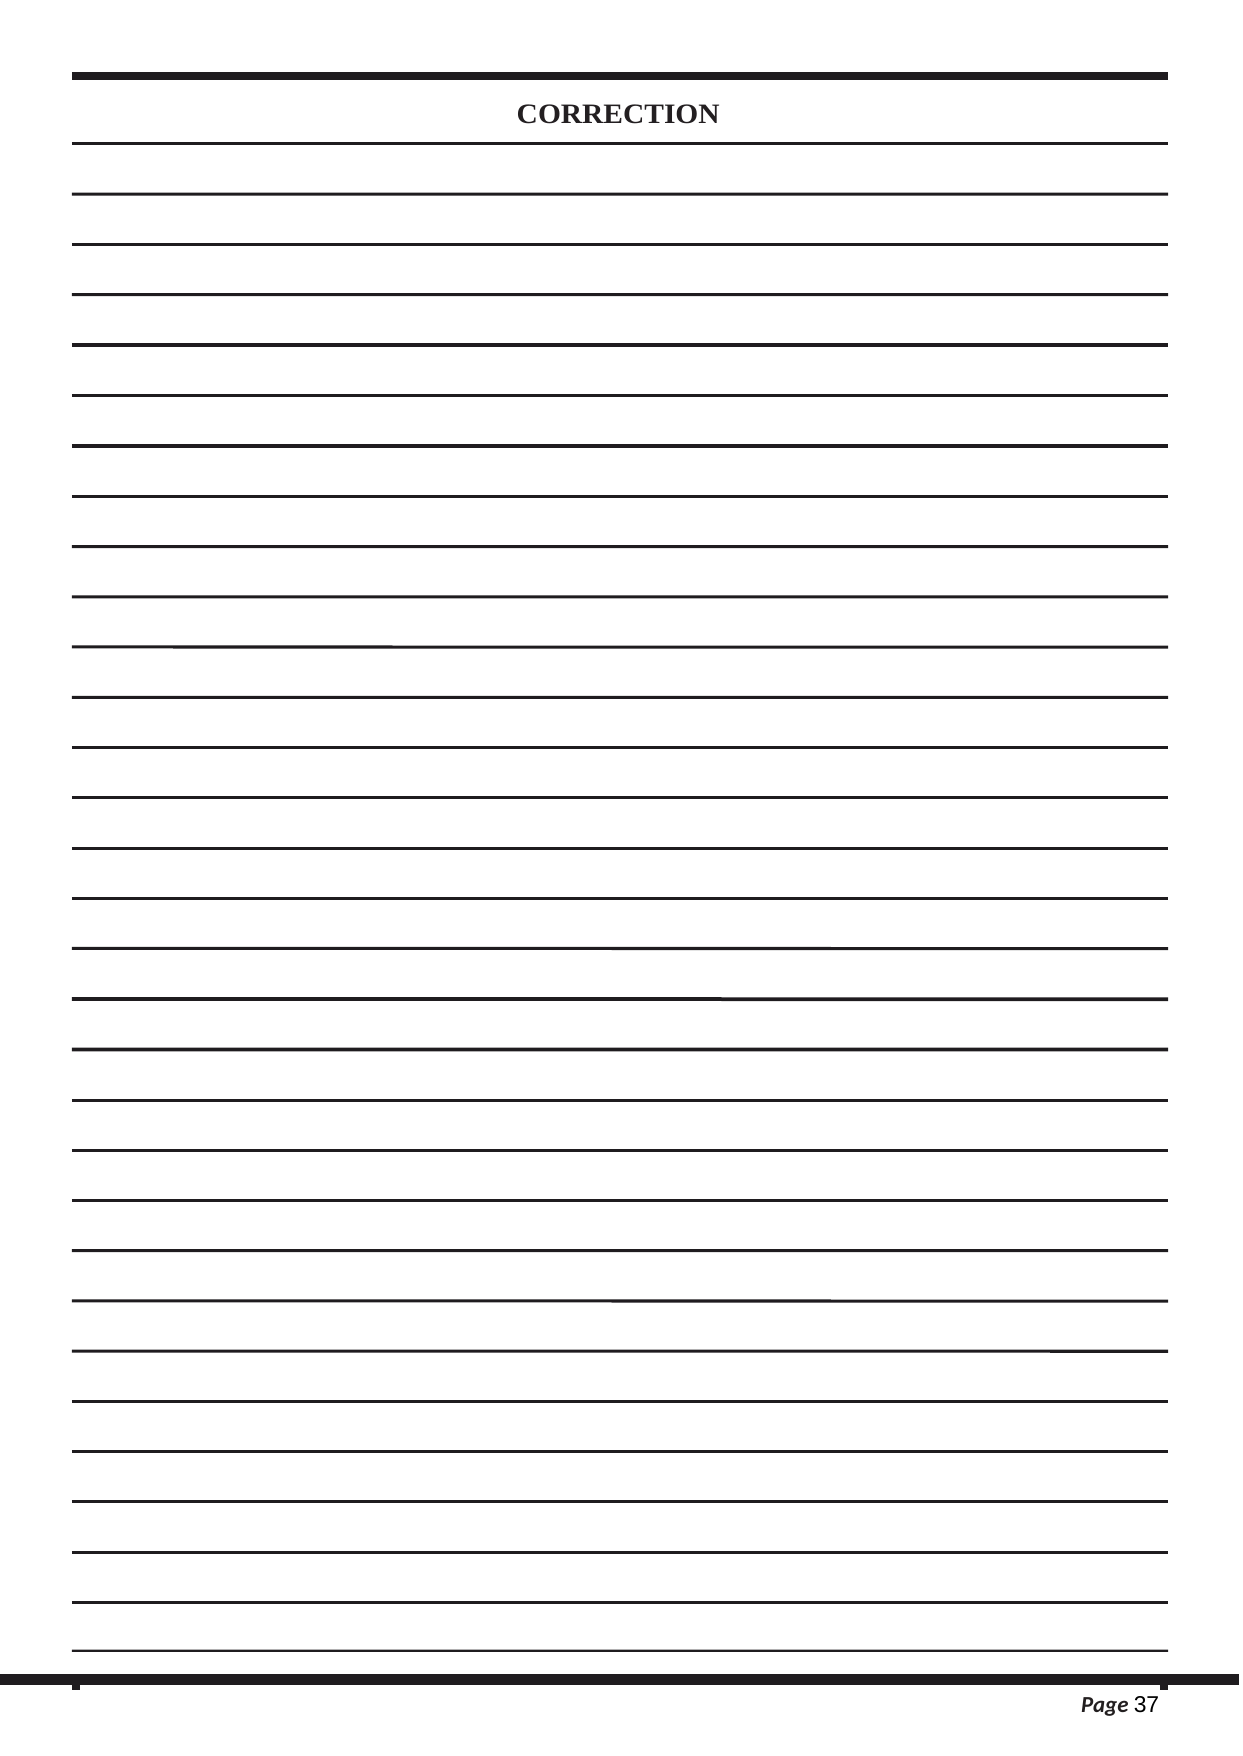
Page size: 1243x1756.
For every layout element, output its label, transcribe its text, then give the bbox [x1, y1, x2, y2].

subtitle CORRECTION [514, 98, 722, 130]
